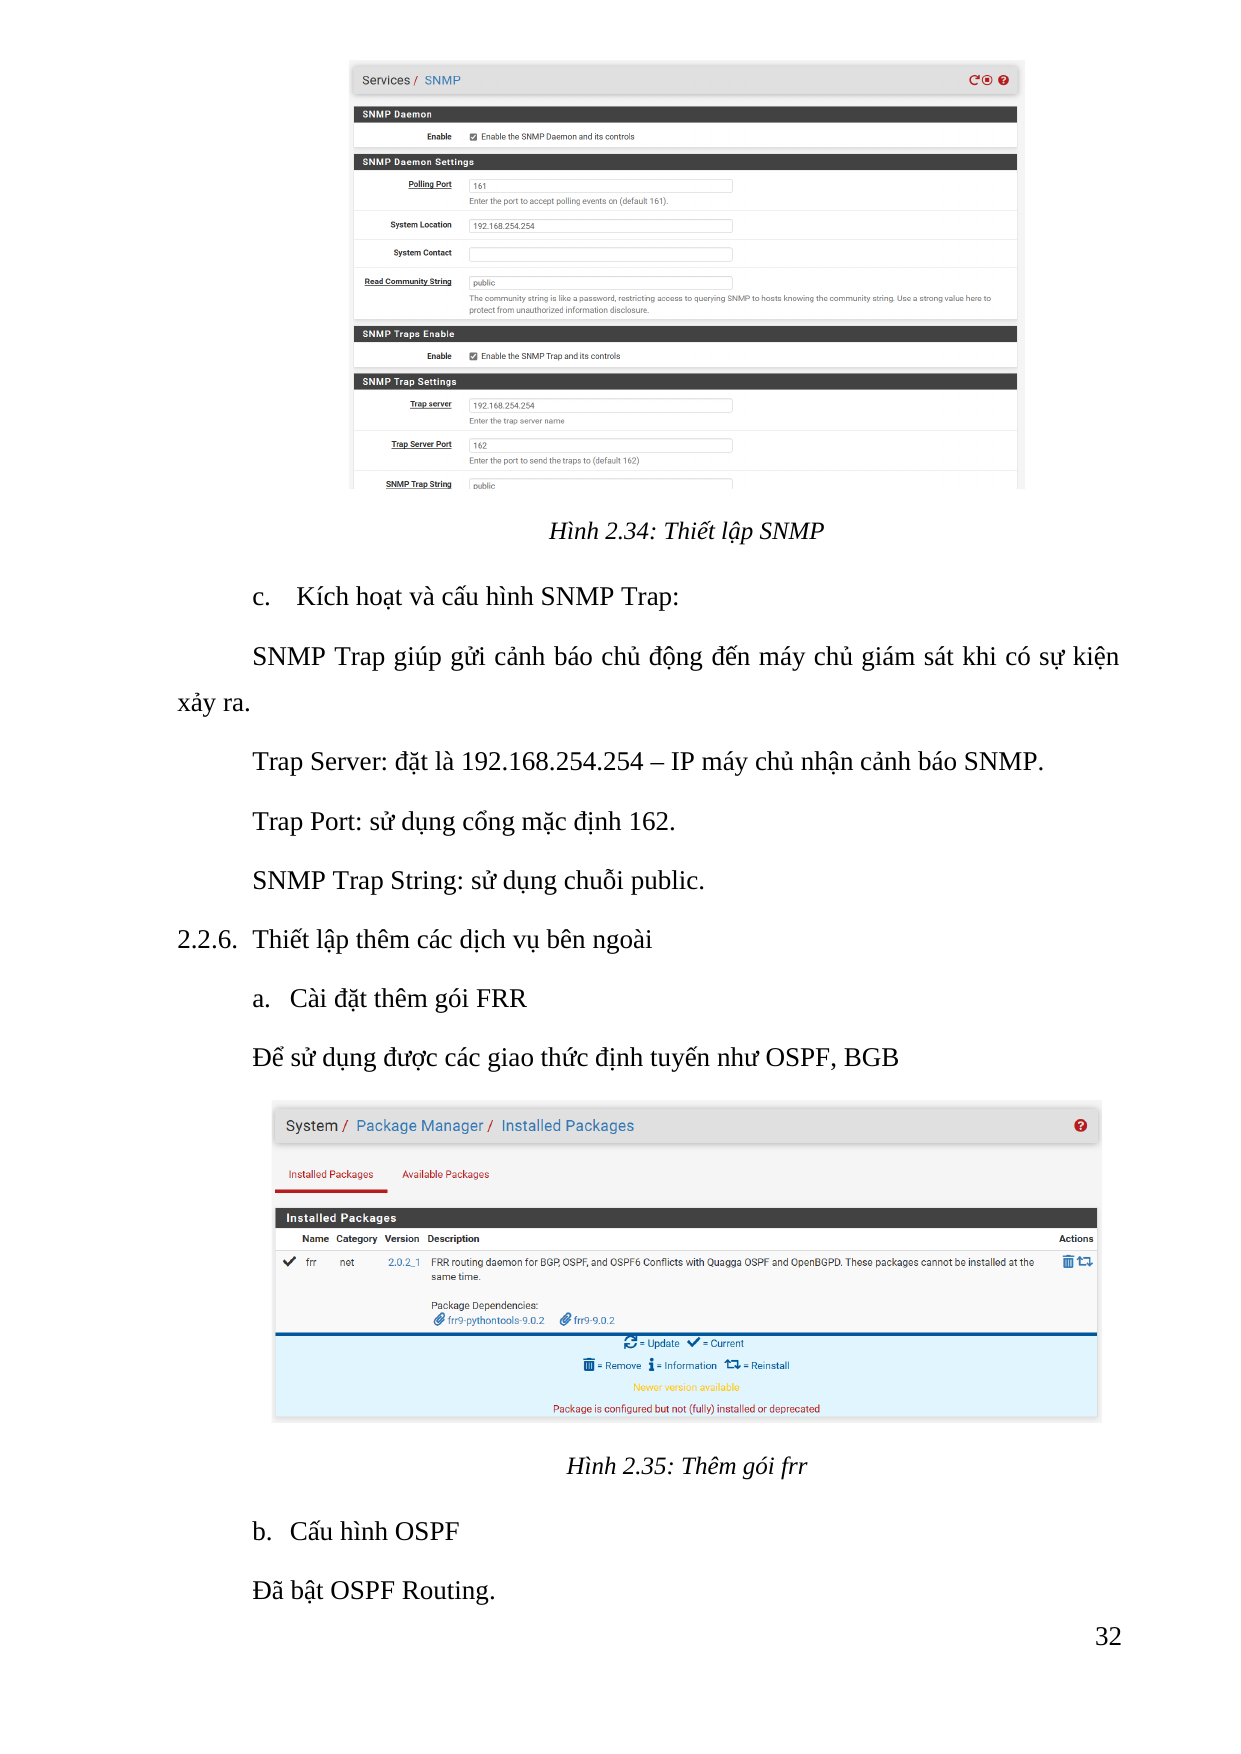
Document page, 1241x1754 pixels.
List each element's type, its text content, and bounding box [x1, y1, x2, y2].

subtitle Thiết lập thêm các dịch vụ bên ngoài [177, 923, 1122, 954]
text SNMP Trap String: sử dụng chuỗi public. [177, 864, 1122, 895]
text Đã bật OSPF Routing. [177, 1574, 1122, 1605]
picture [271, 1100, 1103, 1423]
list Cài đặt thêm gói FRR [252, 982, 1122, 1013]
text Trap Port: sử dụng cổng mặc định 162. [177, 804, 1122, 836]
list Kích hoạt và cấu hình SNMP Trap: [252, 580, 1122, 612]
text SNMP Trap giúp gửi cảnh báo chủ động đến máy chủ giám sát khi có sự kiện xảy ra. [177, 639, 1122, 717]
picture [348, 60, 1025, 489]
text Để sử dụng được các giao thức định tuyến như OSPF, BGB [177, 1041, 1122, 1072]
subtitle Cấu hình OSPF [252, 1515, 1122, 1546]
text Trap Server: đặt là 192.168.254.254 – IP máy chủ nhận cảnh báo SNMP. [177, 745, 1122, 777]
